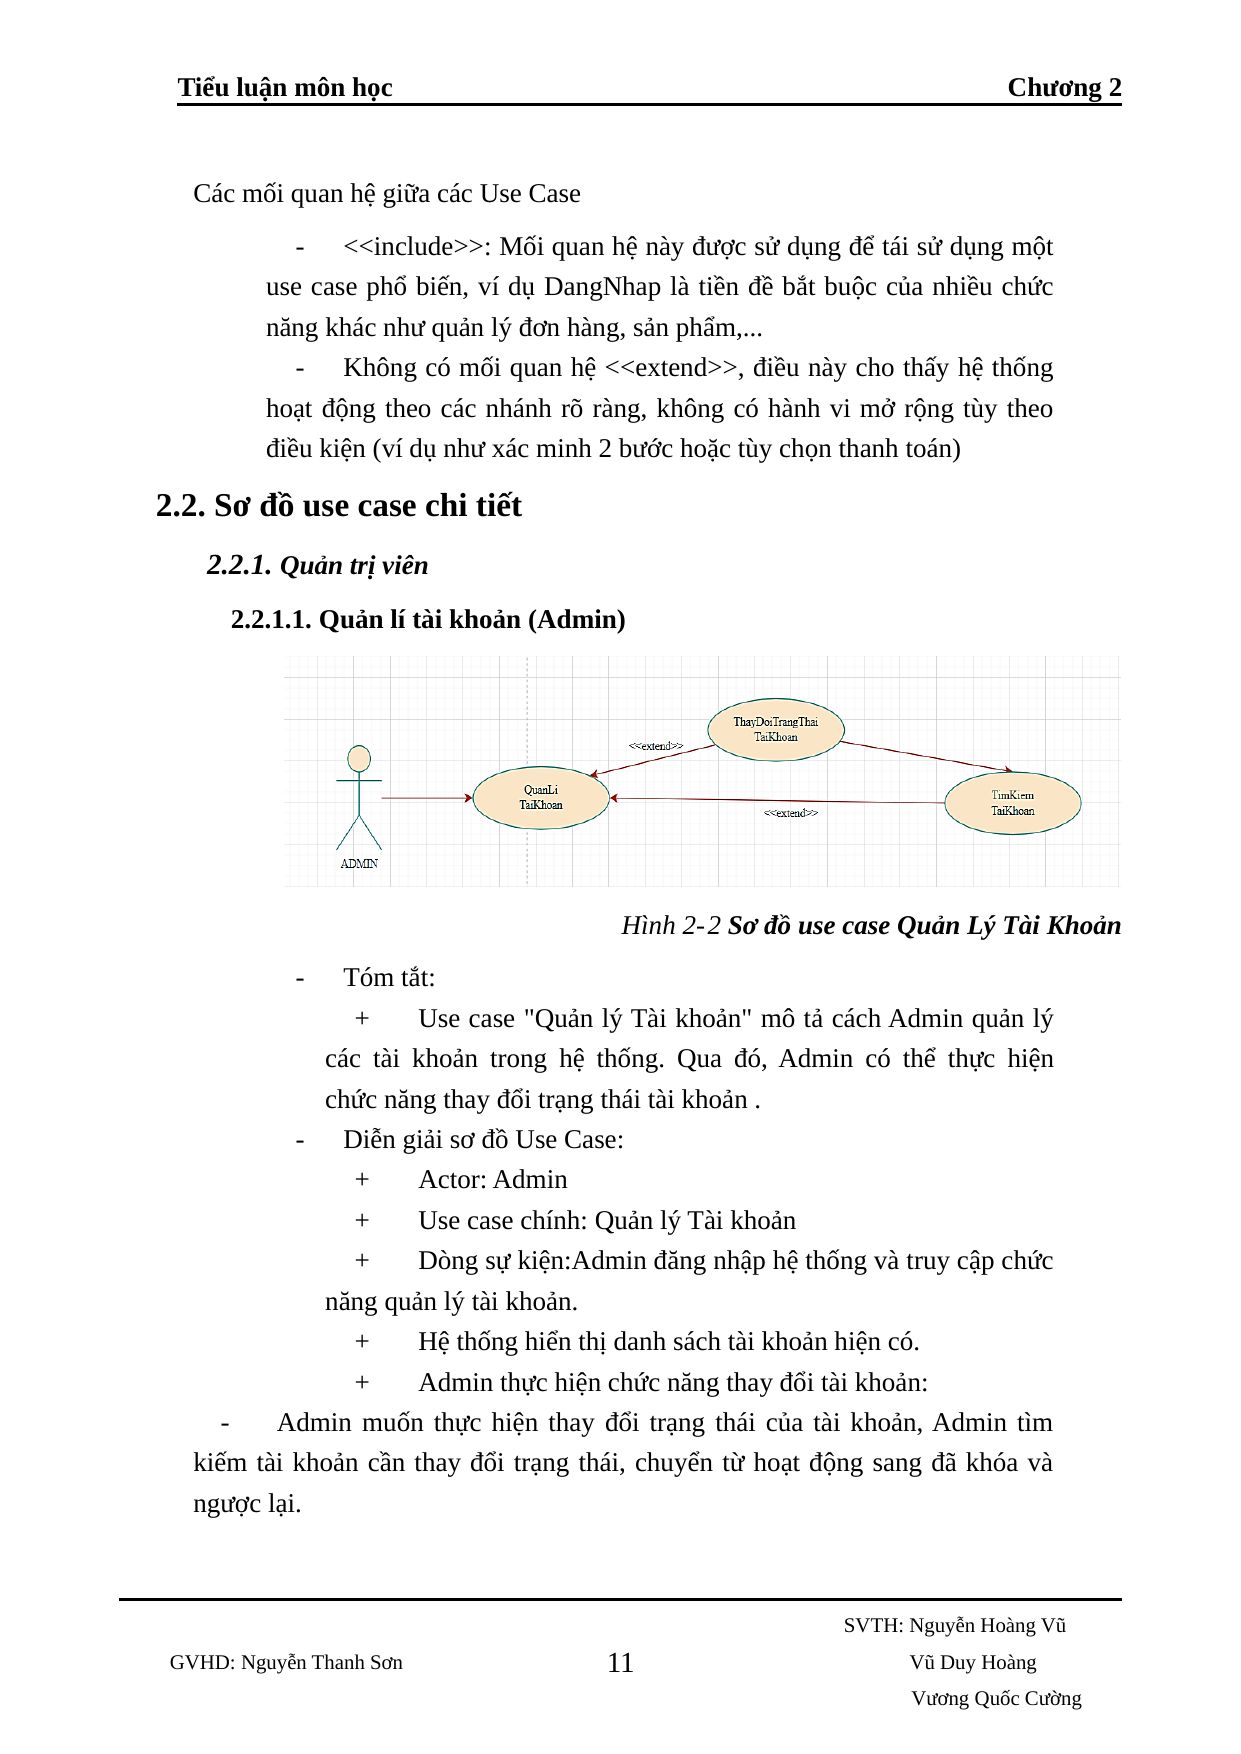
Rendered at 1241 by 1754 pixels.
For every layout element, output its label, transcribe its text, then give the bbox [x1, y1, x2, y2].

list Không có mối quan hệ <<extend>>, điều này cho thấy hệ thống hoạt động theo các nhánh rõ ràng, không có hành vi mở rộng tùy theo điều kiện (ví dụ như xác minh 2 bước hoặc tùy chọn thanh toán) [266, 351, 1055, 463]
list Hệ thống hiển thị danh sách tài khoản hiện có. [325, 1325, 1055, 1356]
list Use case "Quản lý Tài khoản" mô tả cách Admin quản lý các tài khoản trong hệ thống. Qua đó, Admin có thể thực hiện chức năng thay đổi trạng thái tài khoản . [325, 1002, 1055, 1114]
text Các mối quan hệ giữa các Use Case [118, 177, 1108, 208]
list Actor: Admin [325, 1163, 1055, 1195]
subtitle Sơ đồ use case chi tiết [156, 485, 1122, 523]
text Hình 2-2 Sơ đồ use case Quản Lý Tài Khoản [118, 909, 1122, 941]
subtitle Quản lí tài khoản (Admin) [231, 603, 1122, 634]
list <<include>>: Mối quan hệ này được sử dụng để tái sử dụng một use case phổ biến, ví dụ DangNhap là tiền đề bắt buộc của nhiều chức năng khác như quản lý đơn hàng, sản phẩm,... [266, 230, 1055, 342]
list Tóm tắt: [266, 961, 1055, 993]
picture [284, 656, 1121, 887]
list Diễn giải sơ đồ Use Case: [266, 1123, 1055, 1154]
list Use case chính: Quản lý Tài khoản [325, 1204, 1055, 1235]
list Dòng sự kiện:Admin đăng nhập hệ thống và truy cập chức năng quản lý tài khoản. [325, 1244, 1055, 1316]
list Admin thực hiện chức năng thay đổi tài khoản: [325, 1366, 1055, 1397]
subtitle Quản trị viên [207, 547, 1055, 581]
list Admin muốn thực hiện thay đổi trạng thái của tài khoản, Admin tìm kiếm tài khoản cần thay đổi trạng thái, chuyển từ hoạt động sang đã khóa và ngược lại. [193, 1406, 1055, 1518]
